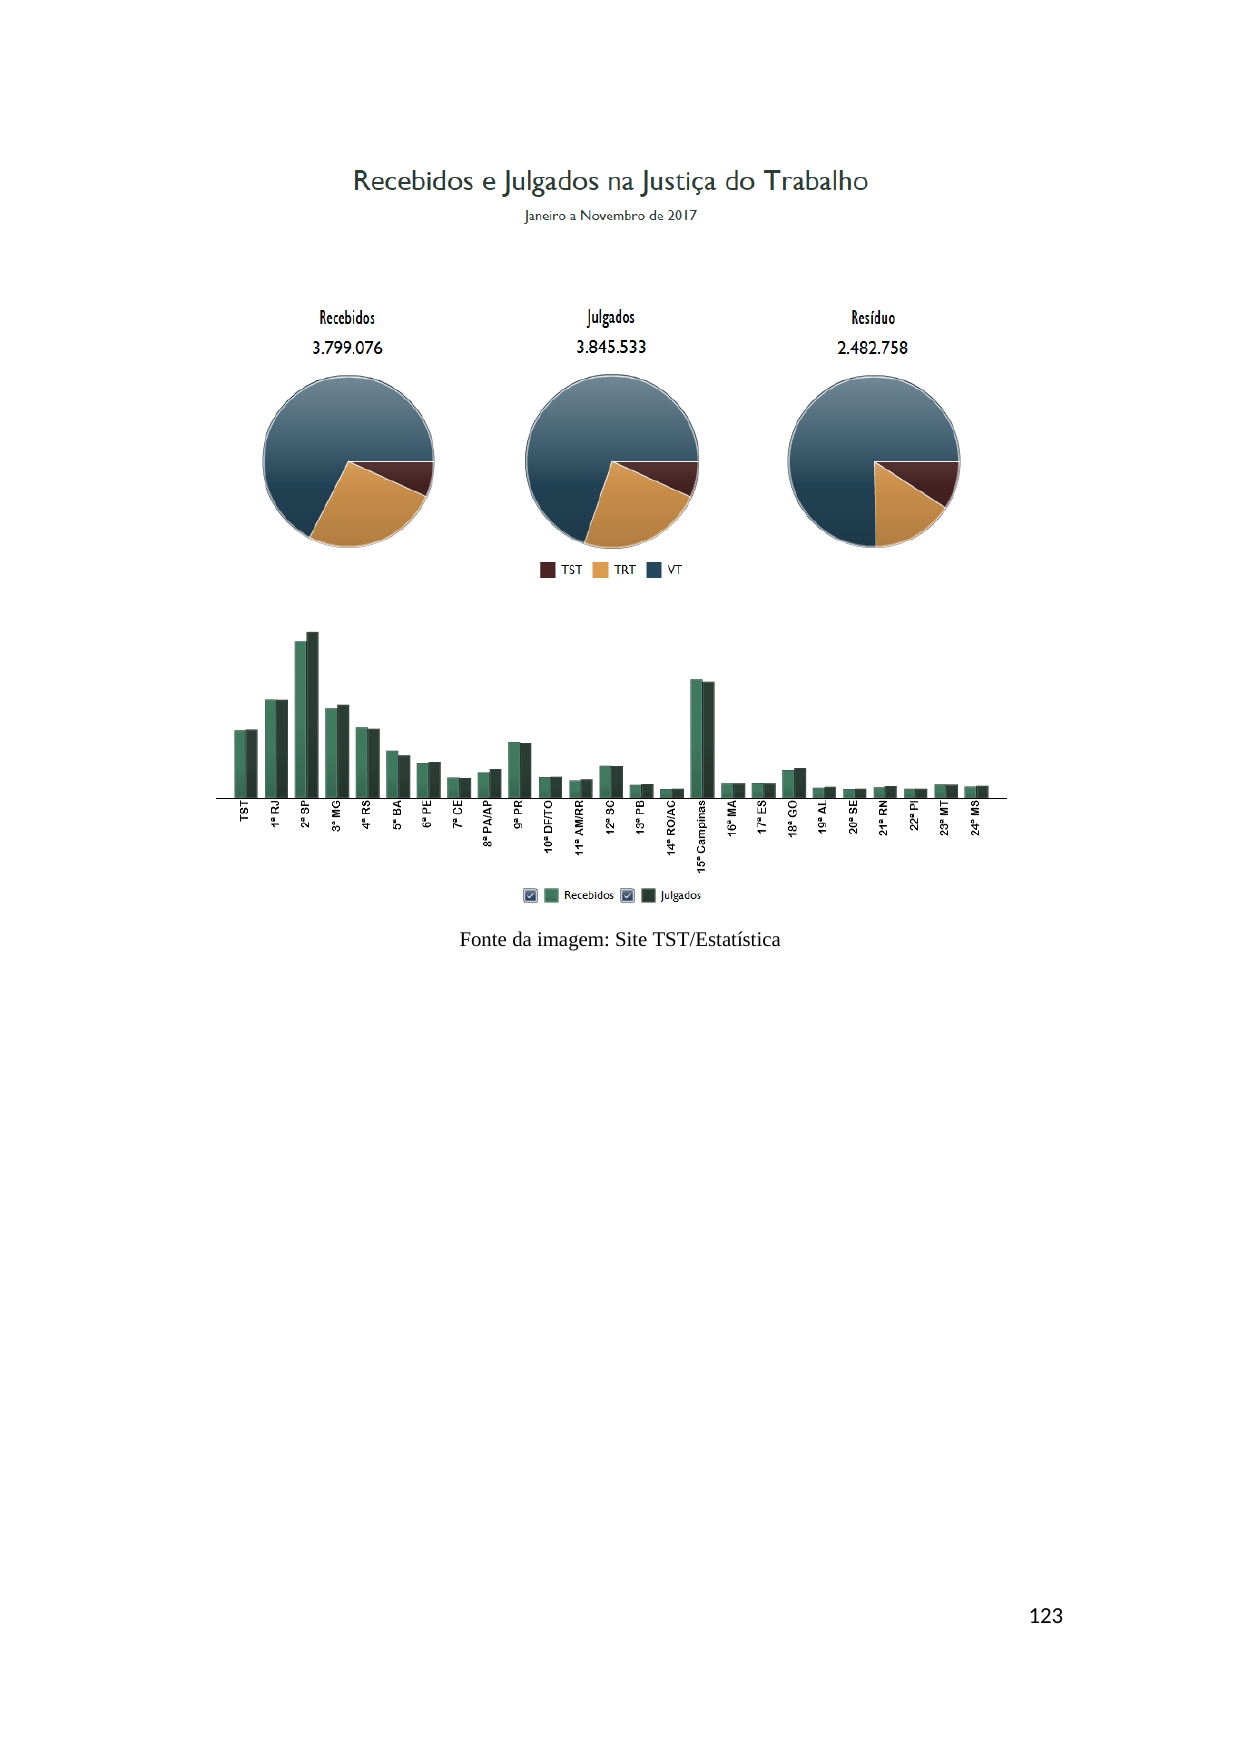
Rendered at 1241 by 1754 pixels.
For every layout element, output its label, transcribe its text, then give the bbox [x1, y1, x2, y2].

text Fonte da imagem: Site TST/Estatística [177, 927, 1063, 951]
picture [177, 147, 1062, 914]
